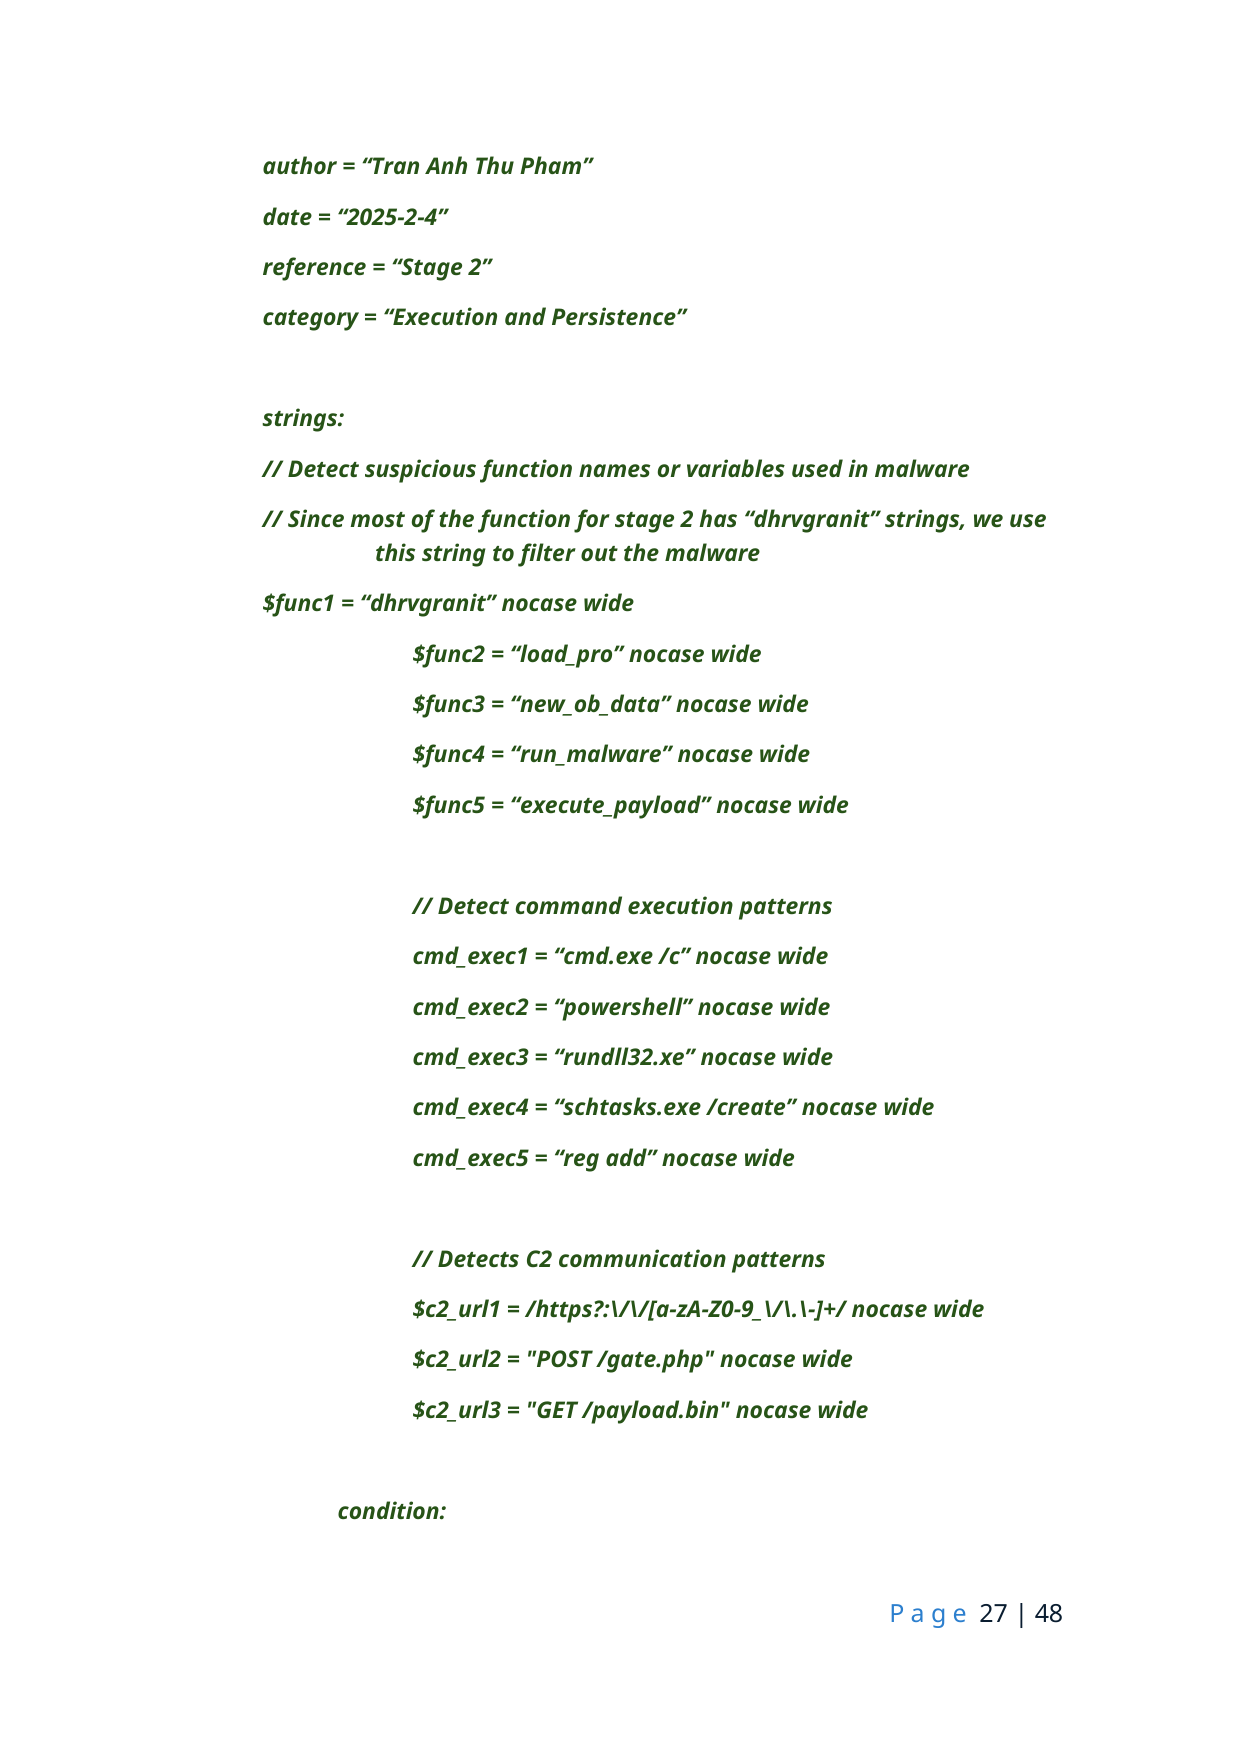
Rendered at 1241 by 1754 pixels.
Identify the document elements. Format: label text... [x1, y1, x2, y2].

text $c2_url2 = "POST /gate.php" nocase wide [337, 1343, 1090, 1374]
text $c2_url3 = "GET /payload.bin" nocase wide [337, 1394, 1090, 1425]
text cmd_exec4 = “schtasks.exe /create” nocase wide [337, 1091, 1090, 1122]
text cmd_exec5 = “reg add” nocase wide [337, 1142, 1090, 1173]
text $func5 = “execute_payload” nocase wide [337, 789, 1090, 820]
text author = “Tran Anh Thu Pham” [187, 150, 1090, 181]
text $func4 = “run_malware” nocase wide [337, 738, 1090, 769]
text cmd_exec2 = “powershell” nocase wide [337, 990, 1090, 1022]
text // Detect suspicious function names or variables used in malware [187, 452, 1090, 484]
text condition: [337, 1494, 1090, 1526]
text $func3 = “new_ob_data” nocase wide [337, 688, 1090, 719]
text // Since most of the function for stage 2 has “dhrvgranit” strings, we use this string to filter out the malware [187, 503, 1090, 568]
text date = “2025-2-4” [187, 200, 1090, 232]
text cmd_exec1 = “cmd.exe /c” nocase wide [337, 940, 1090, 971]
text cmd_exec3 = “rundll32.xe” nocase wide [337, 1041, 1090, 1072]
text // Detect command execution patterns [337, 889, 1090, 921]
text category = “Execution and Persistence” [187, 301, 1090, 332]
text strings: [187, 402, 1090, 433]
text reference = “Stage 2” [187, 251, 1090, 282]
text $c2_url1 = /https?:\/\/[a-zA-Z0-9_\/\.\-]+/ nocase wide [337, 1293, 1090, 1324]
text // Detects C2 communication patterns [337, 1242, 1090, 1274]
text $func1 = “dhrvgranit” nocase wide [187, 587, 1090, 618]
text $func2 = “load_pro” nocase wide [337, 637, 1090, 669]
